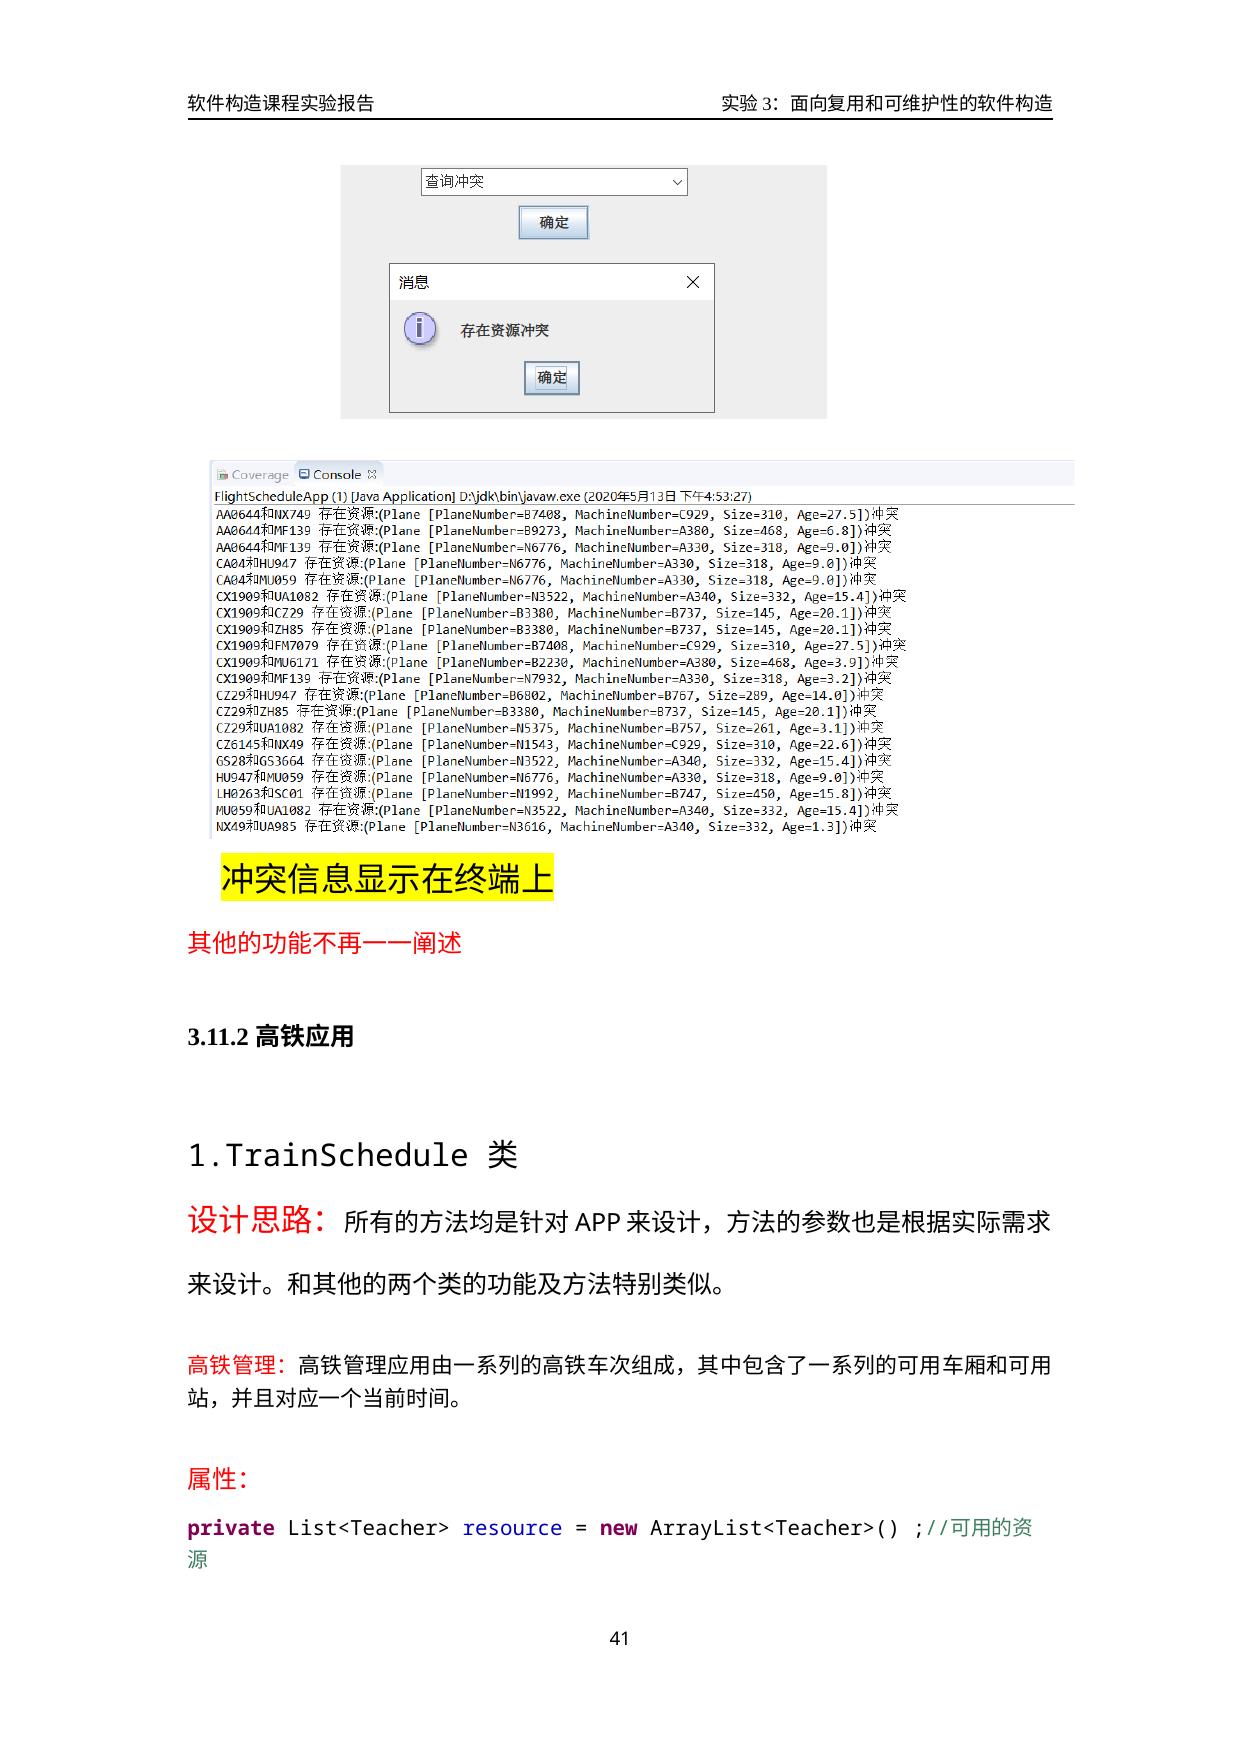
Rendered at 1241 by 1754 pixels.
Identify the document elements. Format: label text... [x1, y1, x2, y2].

text private List<Teacher> resource = new ArrayList<Teacher>() ;//可用的资源 [187, 1510, 1053, 1575]
text 其他的功能不再一一阐述 [187, 909, 1053, 974]
subtitle 高铁应用 [187, 1002, 1053, 1067]
text 高铁管理：高铁管理应用由一系列的高铁车次组成，其中包含了一系列的可用车厢和可用站，并且对应一个当前时间。 [187, 1348, 1053, 1413]
text 属性： [187, 1445, 1053, 1510]
picture [340, 165, 828, 419]
text 冲突信息显示在终端上 [187, 844, 1053, 909]
text 设计思路：所有的方法均是针对APP来设计，方法的参数也是根据实际需求来设计。和其他的两个类的功能及方法特别类似。 [187, 1185, 1053, 1315]
text 1.TrainSchedule 类 [187, 1120, 1053, 1185]
picture [209, 460, 1075, 839]
